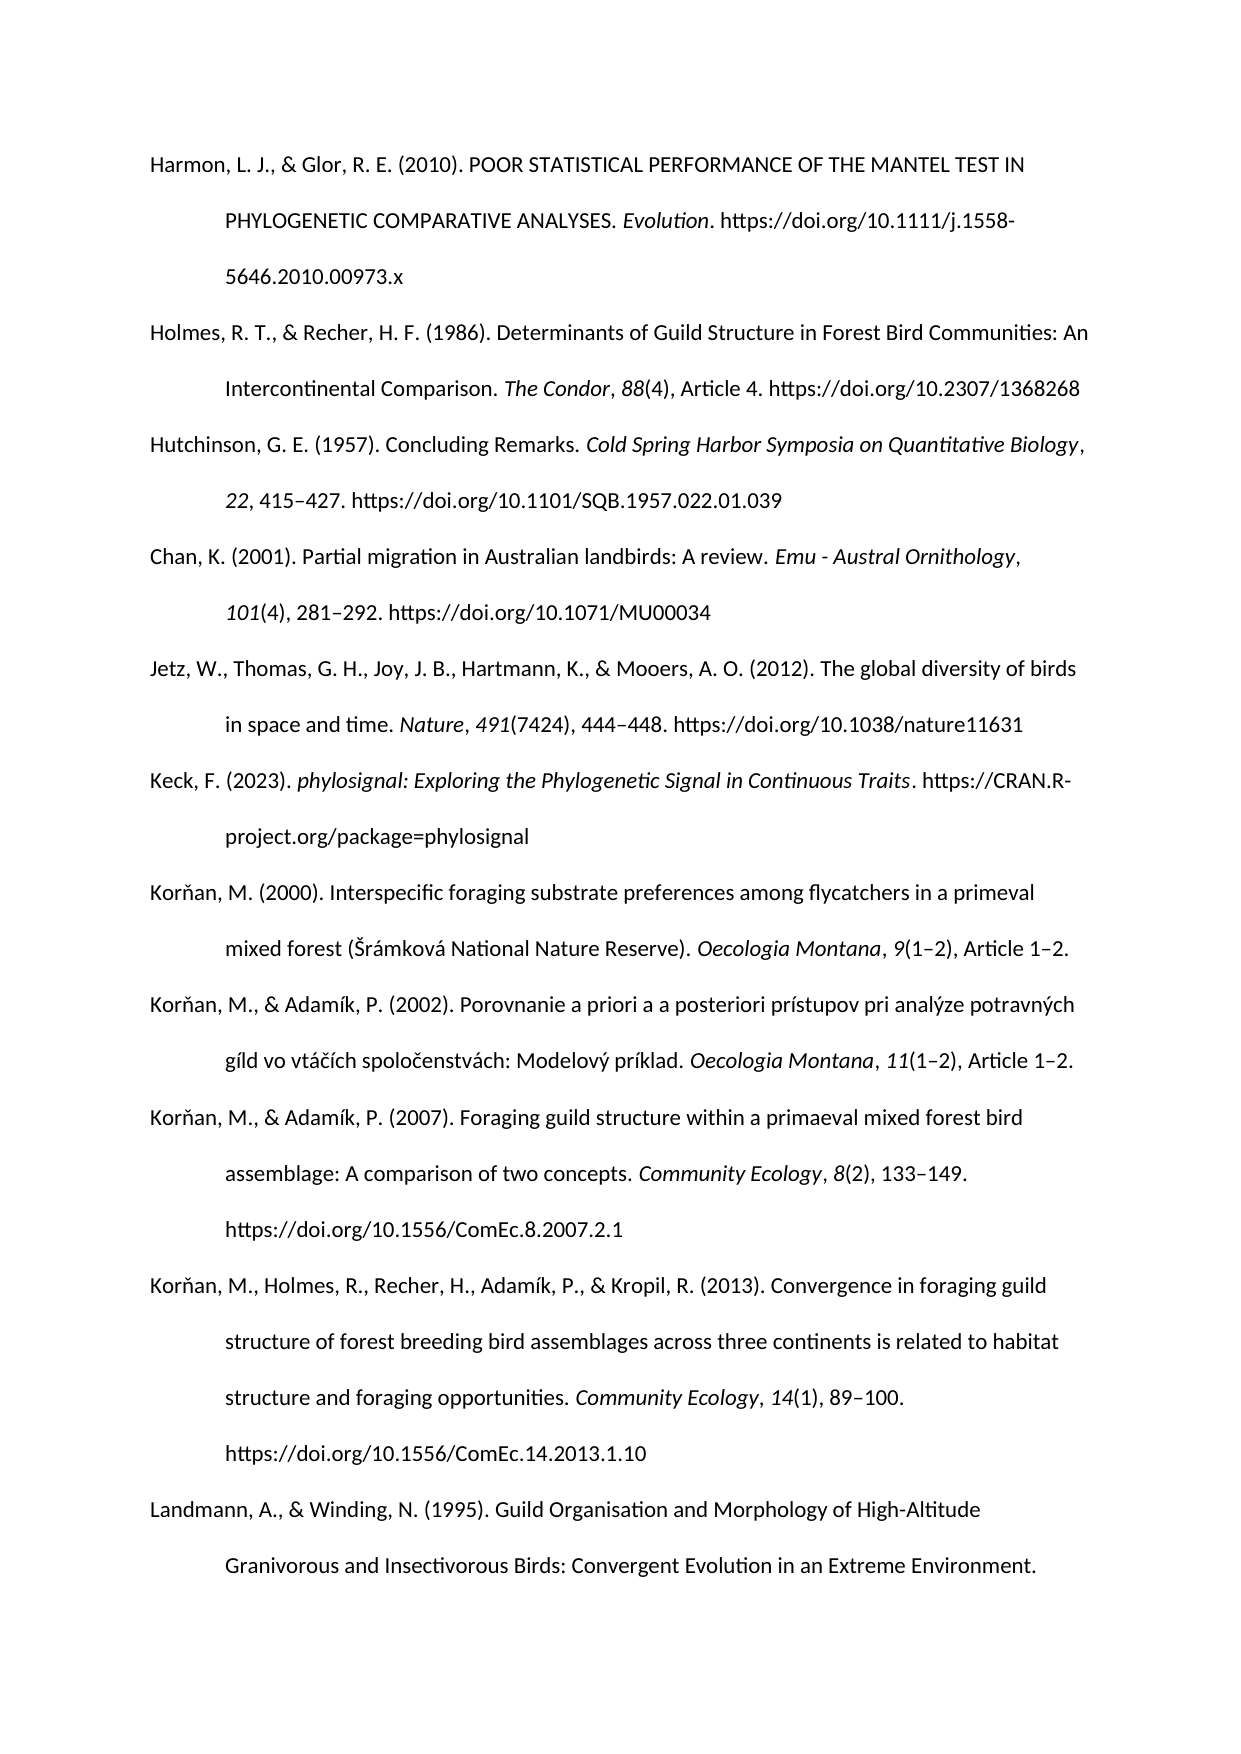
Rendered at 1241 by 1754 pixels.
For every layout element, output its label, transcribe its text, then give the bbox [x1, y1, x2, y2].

text Korňan, M., & Adamík, P. (2007). Foraging guild structure within a primaeval mixed forest bird assemblage: A comparison of two concepts. Community Ecology, 8(2), 133–149. https://doi.org/10.1556/ComEc.8.2007.2.1 [150, 1103, 1090, 1243]
text Jetz, W., Thomas, G. H., Joy, J. B., Hartmann, K., & Mooers, A. O. (2012). The global diversity of birds in space and time. Nature, 491(7424), 444–448. https://doi.org/10.1038/nature11631 [150, 654, 1090, 738]
text Korňan, M., Holmes, R., Recher, H., Adamík, P., & Kropil, R. (2013). Convergence in foraging guild structure of forest breeding bird assemblages across three continents is related to habitat structure and foraging opportunities. Community Ecology, 14(1), 89–100. https://doi.org/10.1556/ComEc.14.2013.1.10 [150, 1271, 1090, 1467]
text Korňan, M., & Adamík, P. (2002). Porovnanie a priori a a posteriori prístupov pri analýze potravných gíld vo vtáčích spoločenstvách: Modelový príklad. Oecologia Montana, 11(1–2), Article 1–2. [150, 991, 1090, 1075]
text Hutchinson, G. E. (1957). Concluding Remarks. Cold Spring Harbor Symposia on Quantitative Biology, 22, 415–427. https://doi.org/10.1101/SQB.1957.022.01.039 [150, 430, 1090, 514]
text Harmon, L. J., & Glor, R. E. (2010). POOR STATISTICAL PERFORMANCE OF THE MANTEL TEST IN PHYLOGENETIC COMPARATIVE ANALYSES. Evolution. https://doi.org/10.1111/j.1558-5646.2010.00973.x [150, 150, 1090, 290]
text Korňan, M. (2000). Interspecific foraging substrate preferences among flycatchers in a primeval mixed forest (Šrámková National Nature Reserve). Oecologia Montana, 9(1–2), Article 1–2. [150, 878, 1090, 963]
text Chan, K. (2001). Partial migration in Australian landbirds: A review. Emu - Austral Ornithology, 101(4), 281–292. https://doi.org/10.1071/MU00034 [150, 542, 1090, 626]
text Keck, F. (2023). phylosignal: Exploring the Phylogenetic Signal in Continuous Traits. https://CRAN.R-project.org/package=phylosignal [150, 766, 1090, 851]
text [150, 1495, 1090, 1579]
text Holmes, R. T., & Recher, H. F. (1986). Determinants of Guild Structure in Forest Bird Communities: An Intercontinental Comparison. The Condor, 88(4), Article 4. https://doi.org/10.2307/1368268 [150, 318, 1090, 402]
